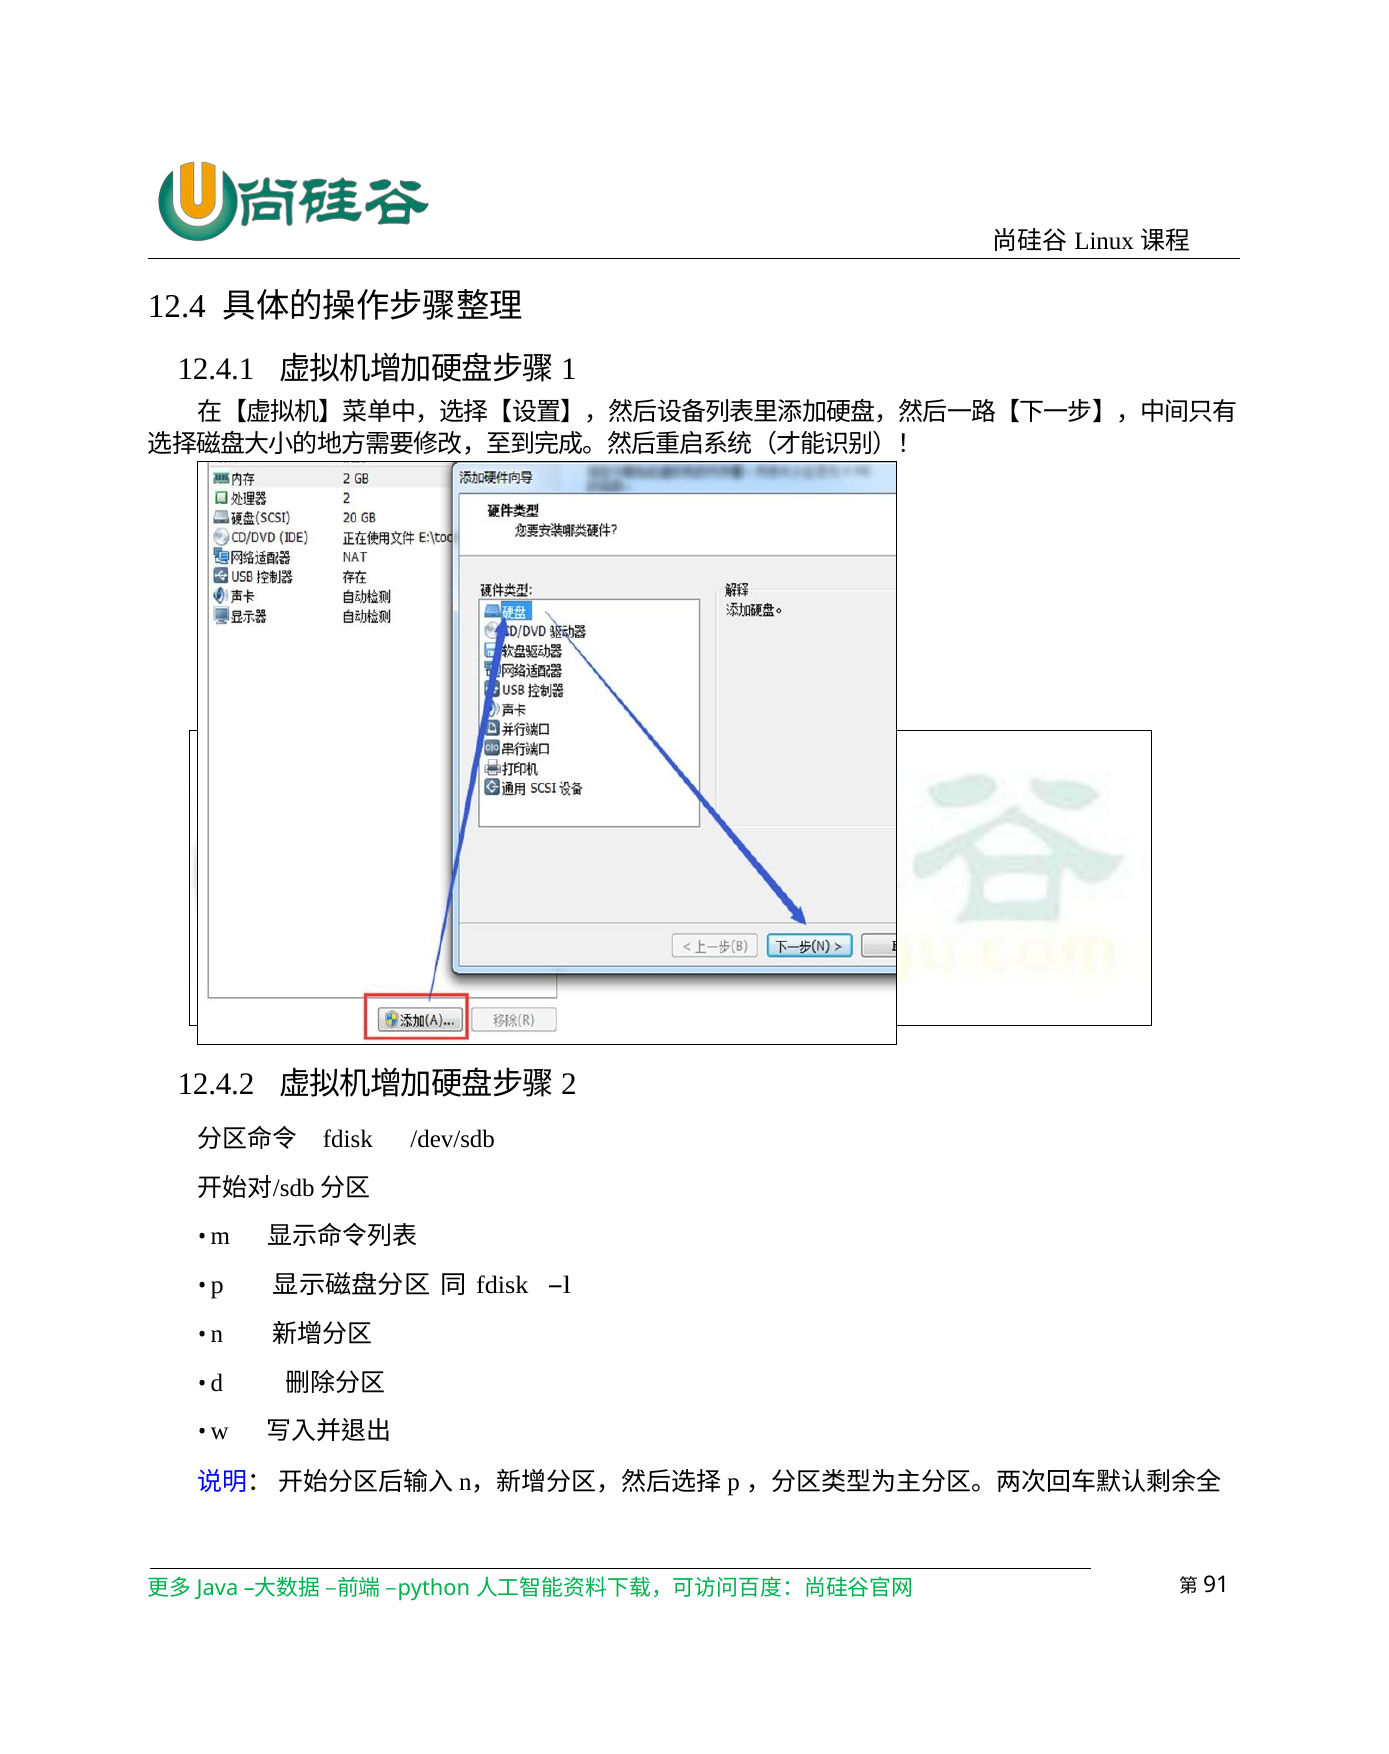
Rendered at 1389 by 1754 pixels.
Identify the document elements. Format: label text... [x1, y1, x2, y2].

subtitle 虚拟机增加硬盘步骤 2 [177, 1045, 1338, 1107]
subtitle 虚拟机增加硬盘步骤 1 [177, 329, 1338, 392]
picture [190, 731, 197, 1025]
text 在【虚拟机】菜单中，选择【设置】，然后设备列表里添加硬盘，然后一路【下一步】，中间只有选择磁盘大小的地方需要修改，至到完成。然后重启系统（才能识别）！ [148, 394, 1242, 460]
picture [198, 462, 896, 1044]
list p 显示磁盘分区 同 fdisk –l [198, 1254, 1338, 1303]
list n 新增分区 [198, 1303, 1338, 1352]
list d 删除分区 [198, 1352, 1338, 1401]
list m 显示命令列表 [198, 1206, 1338, 1254]
list w 写入并退出 [198, 1401, 1338, 1449]
picture [897, 731, 1151, 1025]
subtitle 具体的操作步骤整理 [148, 269, 1338, 329]
text 分区命令 fdisk /dev/sdb [198, 1107, 1338, 1157]
picture [147, 153, 436, 249]
text 说明： 开始分区后输入 n，新增分区，然后选择 p ，分区类型为主分区。两次回车默认剩余全 [198, 1449, 1338, 1500]
text 开始对/sdb 分区 [198, 1157, 1338, 1206]
